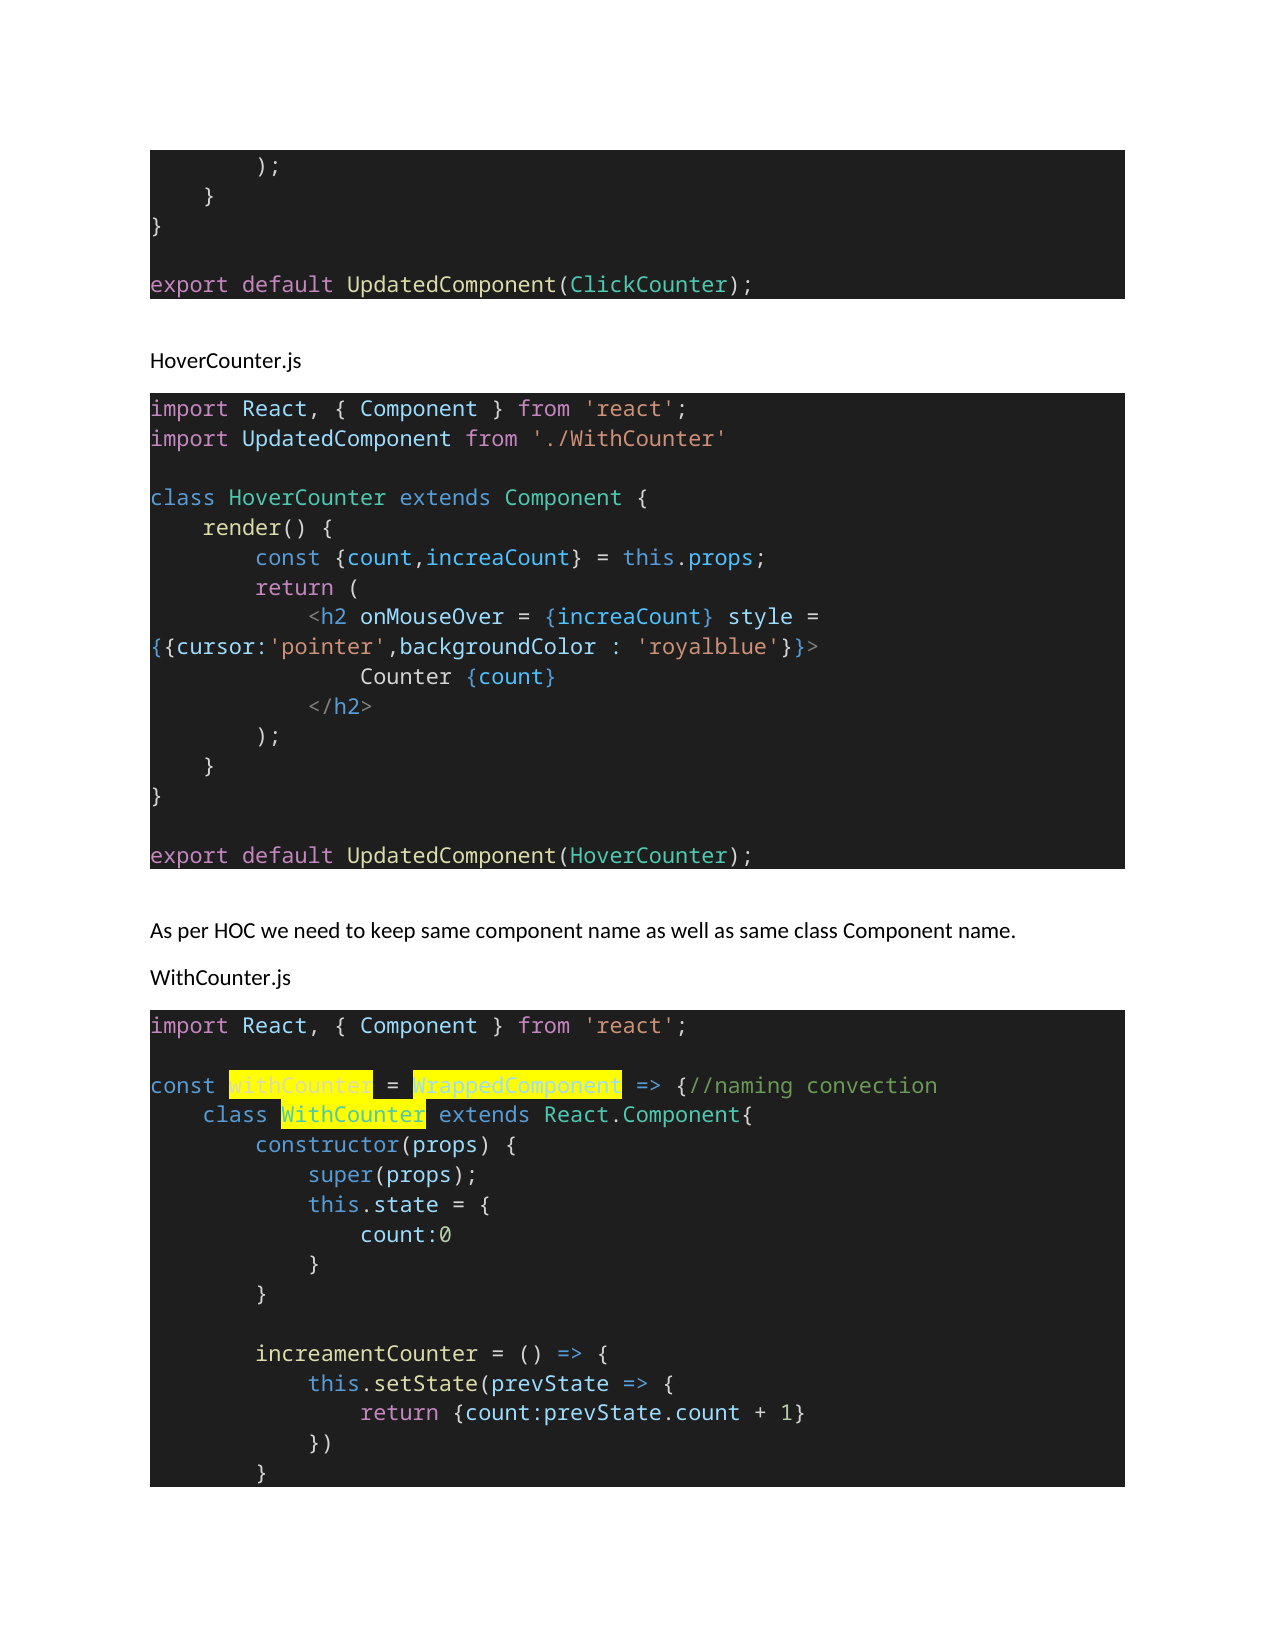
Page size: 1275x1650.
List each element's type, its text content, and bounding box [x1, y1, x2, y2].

text class WithCounter extends React.Component{ [150, 1099, 281, 1129]
text } [150, 1278, 1125, 1308]
text Counter {count} [150, 661, 1125, 691]
text export default UpdatedComponent(HoverCounter); [150, 839, 1125, 869]
text } [150, 750, 1125, 780]
text class WithCounter extends React.Component{ [426, 1099, 1125, 1129]
text } [150, 780, 1125, 810]
text import React, { Component } from 'react'; [150, 1010, 1125, 1040]
text } [150, 180, 1125, 209]
text super(props); [150, 1159, 1125, 1189]
text import UpdatedComponent from './WithCounter' [150, 422, 1125, 452]
text class HoverCounter extends Component { [150, 482, 1125, 512]
text import React, { Component } from 'react'; [150, 393, 1125, 422]
text return ( [150, 571, 1125, 601]
text As per HOC we need to keep same component name as well as same class Component name. [150, 916, 1125, 944]
text render() { [150, 512, 1125, 542]
text WithCounter.js [150, 963, 1125, 991]
text const {count,increaCount} = this.props; [150, 542, 1125, 571]
text } [150, 1248, 1125, 1278]
text increamentCounter = () => { [150, 1338, 1125, 1367]
text }) [150, 1427, 1125, 1457]
text ); [150, 150, 1125, 180]
text ); [150, 720, 1125, 750]
text return {count:prevState.count + 1} [150, 1397, 1125, 1427]
text count:0 [150, 1218, 1125, 1248]
text } [150, 1457, 1125, 1487]
text this.setState(prevState => { [150, 1367, 1125, 1397]
text } [150, 209, 1125, 239]
text </h2> [150, 691, 1125, 720]
text this.state = { [150, 1189, 1125, 1218]
text HoverCounter.js [150, 346, 1125, 374]
text <h2 onMouseOver = {increaCount} style = {{cursor:'pointer',backgroundColor : 'royalblue'}}> [150, 601, 1125, 661]
text export default UpdatedComponent(ClickCounter); [150, 269, 1125, 299]
text const withCounter = WrappedComponent => {//naming convection [150, 1069, 1125, 1099]
text constructor(props) { [150, 1129, 1125, 1159]
